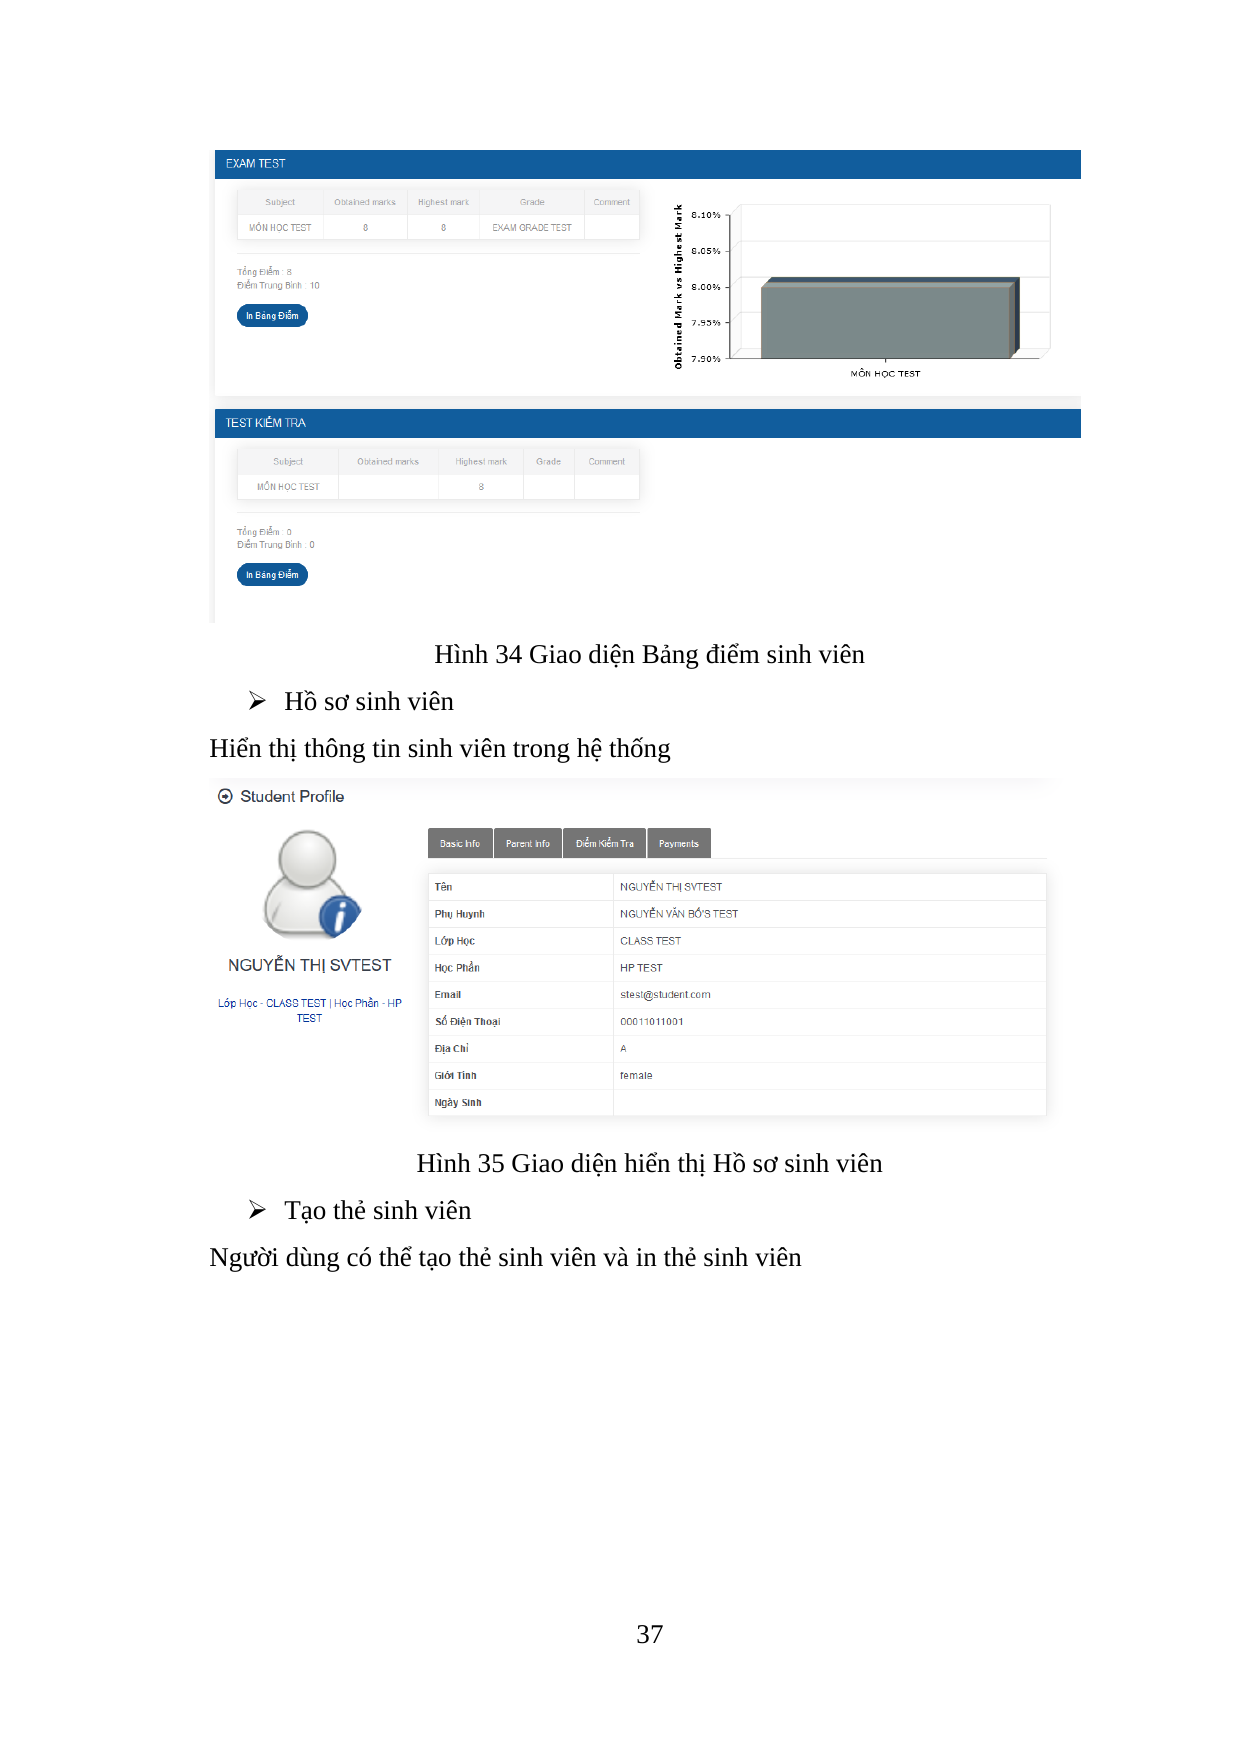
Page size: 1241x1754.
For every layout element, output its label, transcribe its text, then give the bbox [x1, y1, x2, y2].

text Hiển thị thông tin sinh viên trong hệ thống [209, 732, 1090, 763]
list Tạo thẻ sinh viên [247, 1194, 1090, 1225]
text Hình 34 Giao diện Bảng điểm sinh viên [209, 638, 1090, 669]
list Hồ sơ sinh viên [247, 685, 1090, 716]
text Người dùng có thể tạo thẻ sinh viên và in thẻ sinh viên [209, 1241, 1090, 1272]
picture [209, 150, 1081, 623]
text Hình 35 Giao diện hiển thị Hồ sơ sinh viên [209, 1147, 1090, 1178]
picture [209, 778, 1064, 1132]
